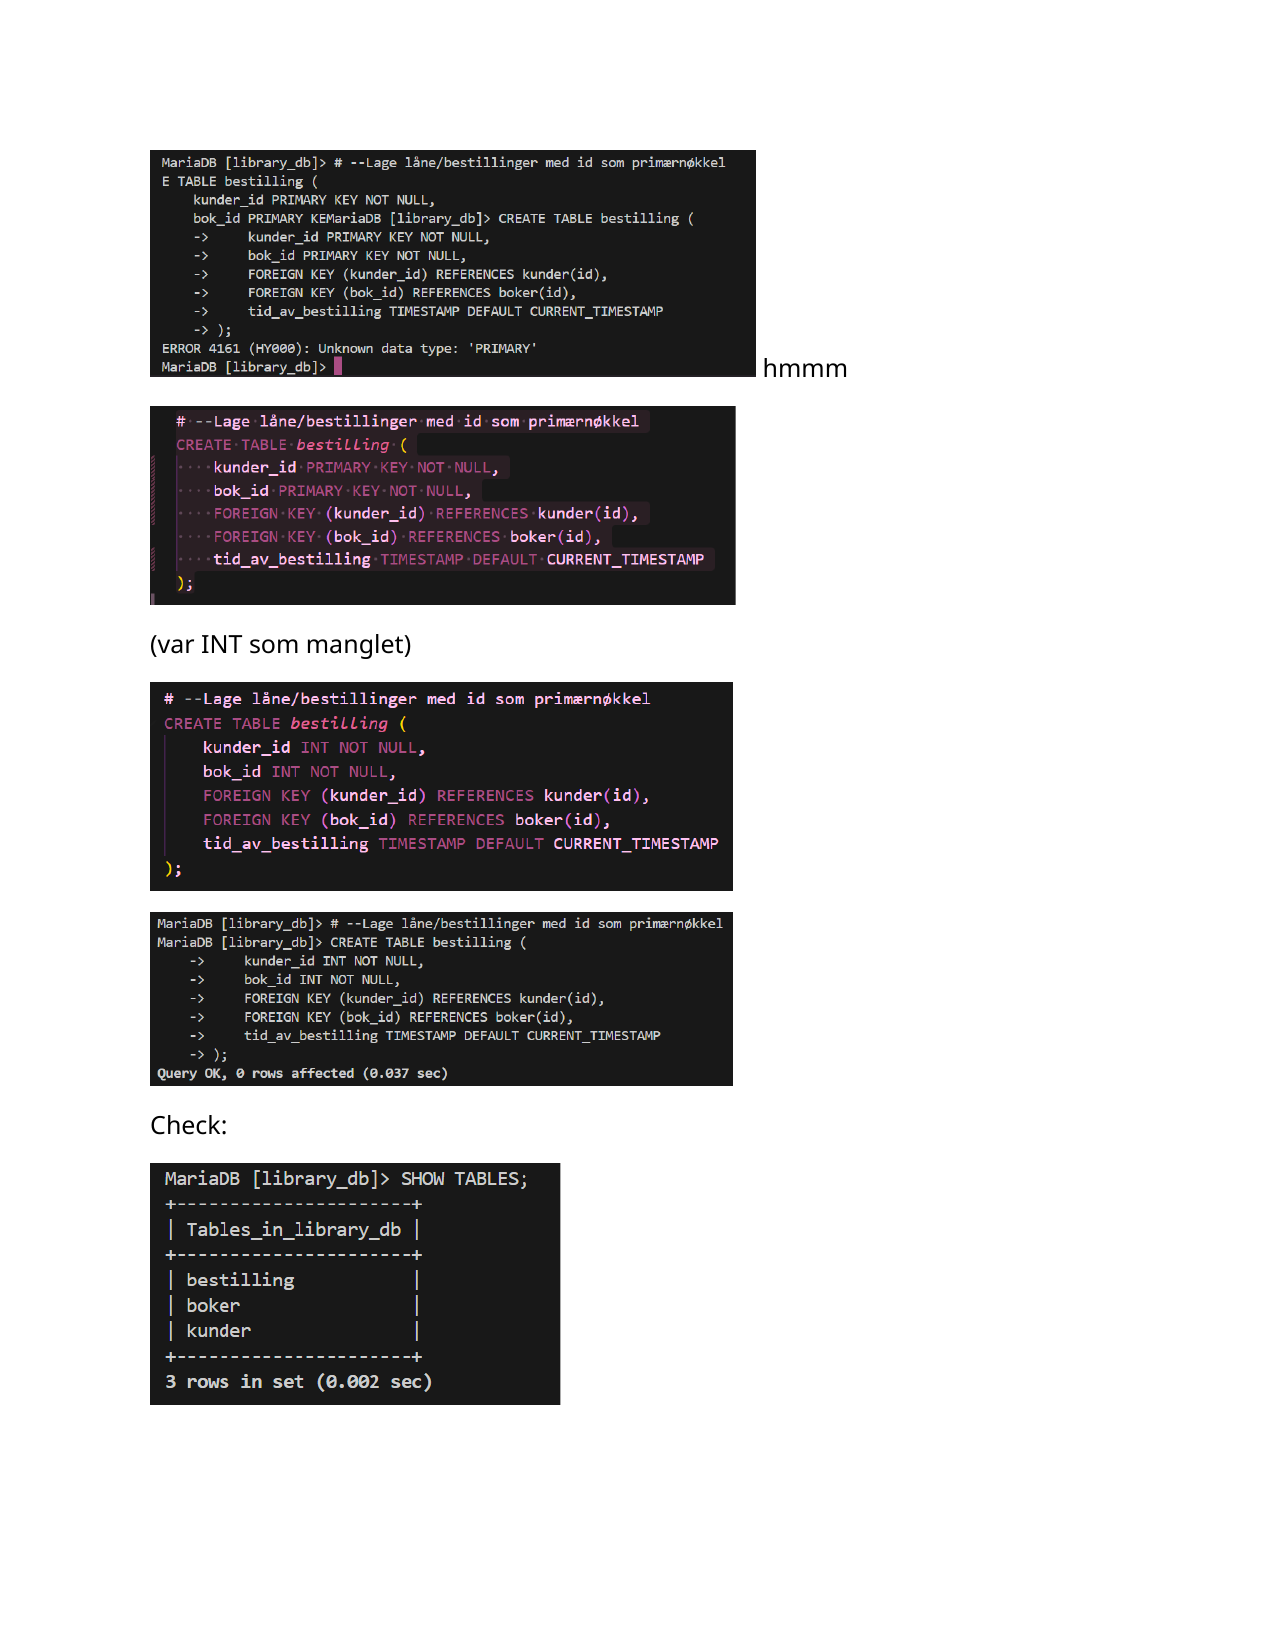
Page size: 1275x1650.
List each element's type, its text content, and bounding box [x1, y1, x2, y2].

text (var INT som manglet) [150, 627, 1125, 661]
picture [150, 1163, 561, 1405]
picture [150, 150, 756, 377]
picture [150, 682, 733, 891]
picture [150, 406, 736, 605]
text Check: [150, 1107, 1125, 1141]
picture [150, 912, 733, 1086]
